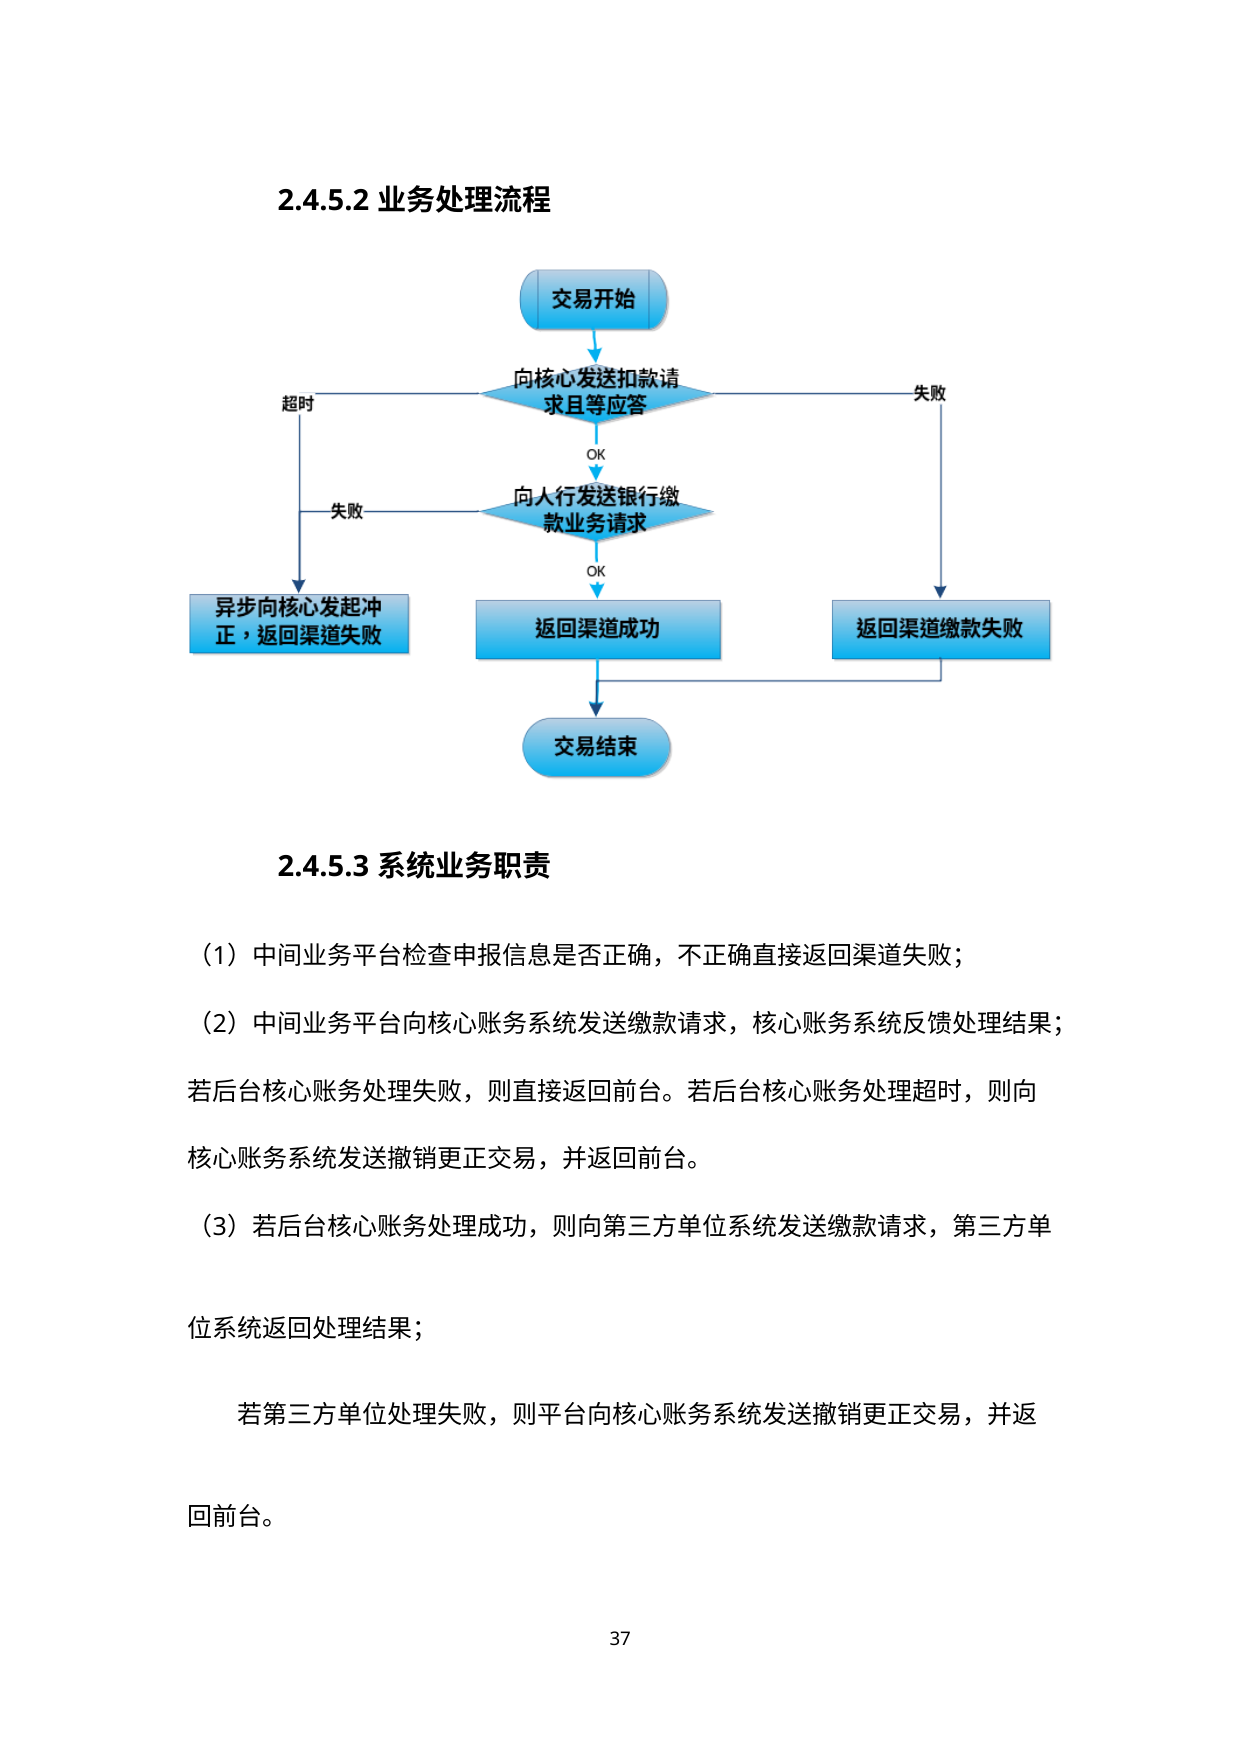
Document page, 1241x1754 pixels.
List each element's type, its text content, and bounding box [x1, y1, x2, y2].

subtitle 系统业务职责 [277, 830, 1053, 898]
subtitle 业务处理流程 [277, 164, 1053, 232]
text （1）中间业务平台检查申报信息是否正确，不正确直接返回渠道失败； [187, 919, 1053, 987]
text （3）若后台核心账务处理成功，则向第三方单位系统发送缴款请求，第三方单位系统返回处理结果； [187, 1191, 1053, 1361]
text 若后台核心账务处理失败，则直接返回前台。若后台核心账务处理超时，则向核心账务系统发送撤销更正交易，并返回前台。 [187, 1055, 1053, 1191]
text 若第三方单位处理失败，则平台向核心账务系统发送撤销更正交易，并返回前台。 [187, 1379, 1053, 1549]
text （2）中间业务平台向核心账务系统发送缴款请求，核心账务系统反馈处理结果； [187, 987, 1053, 1055]
